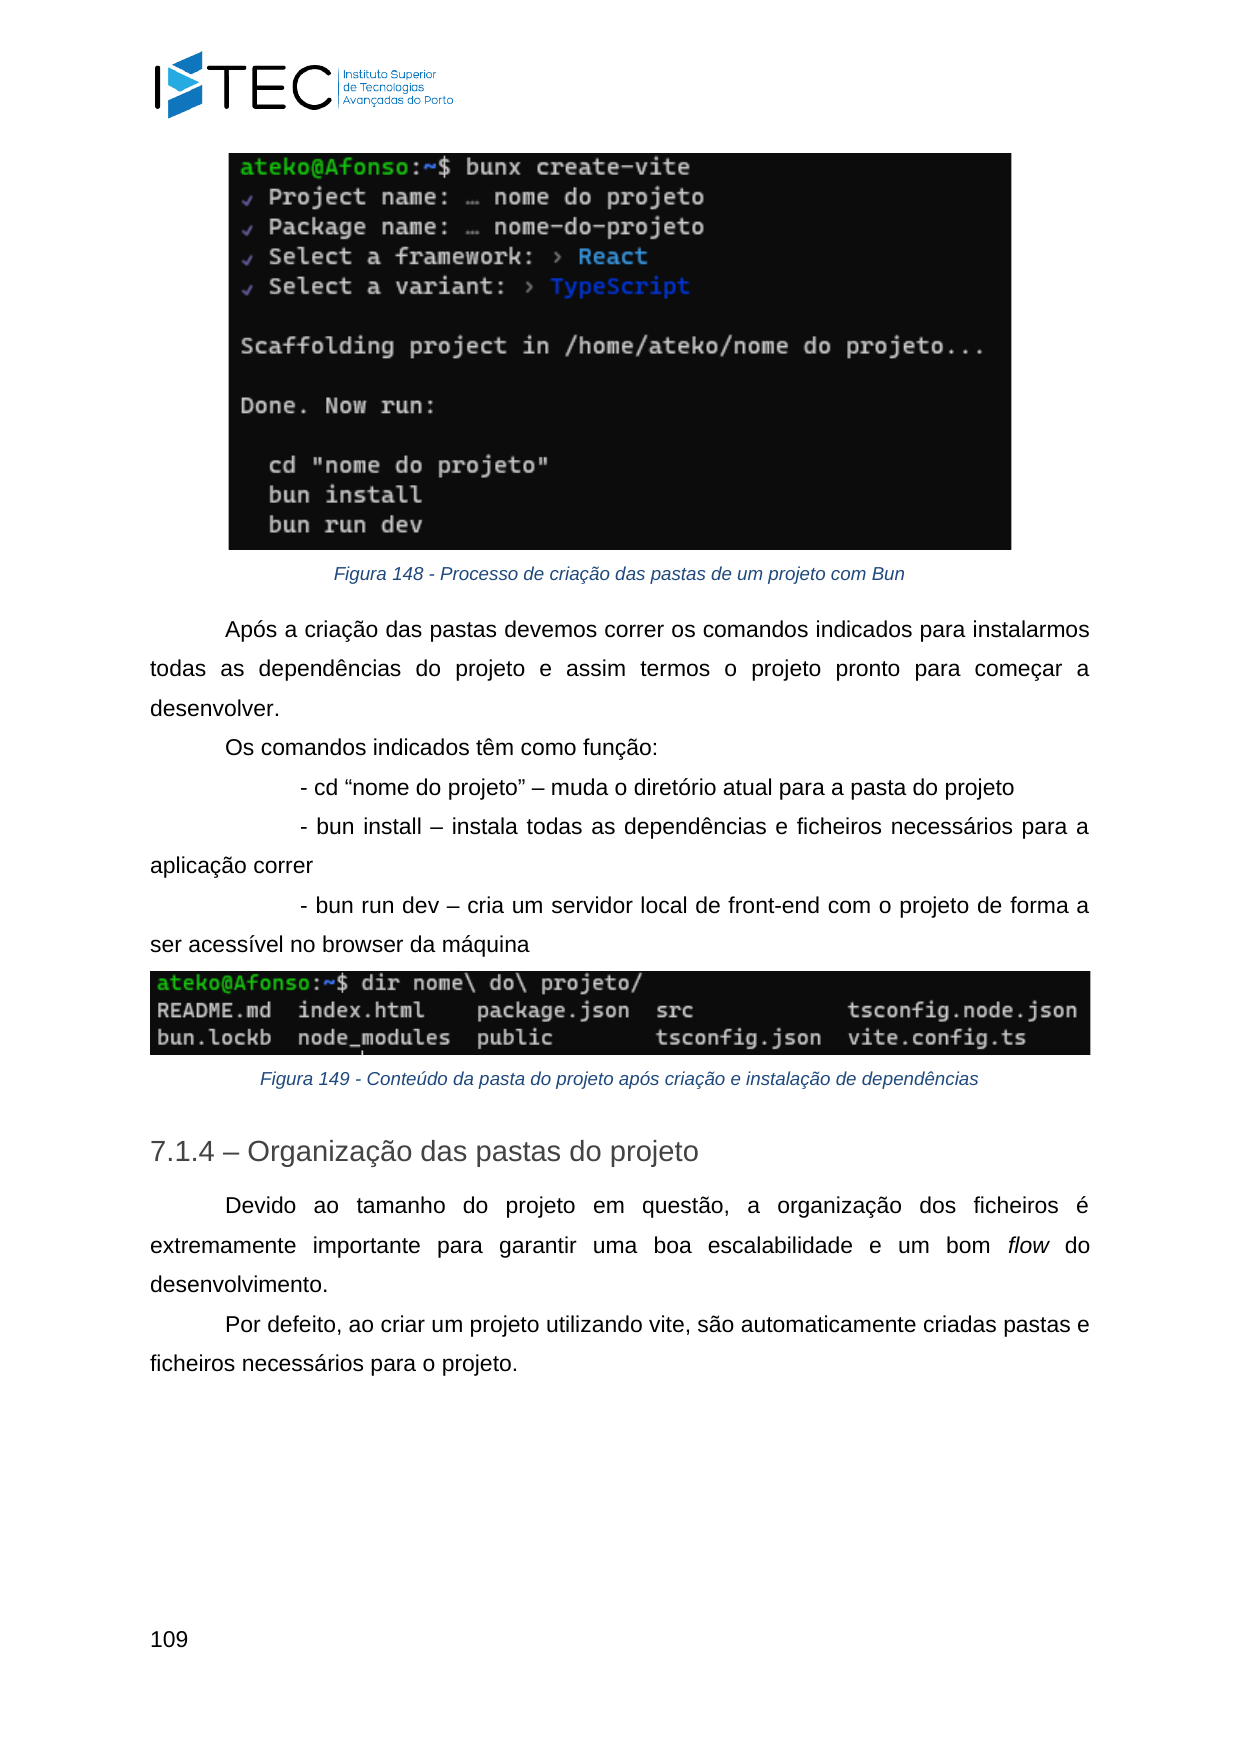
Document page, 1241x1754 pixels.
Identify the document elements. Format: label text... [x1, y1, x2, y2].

picture [228, 153, 1012, 550]
text Após a criação das pastas devemos correr os comandos indicados para instalarmos todas as dependências do projeto e assim termos o projeto pronto para começar a desenvolver. [150, 616, 1090, 721]
text - bun install – instala todas as dependências e ficheiros necessários para a aplicação correr [150, 813, 1090, 879]
text Devido ao tamanho do projeto em questão, a organização dos ficheiros é extremamente importante para garantir uma boa escalabilidade e um bom flow do desenvolvimento. [150, 1192, 1090, 1297]
text Por defeito, ao criar um projeto utilizando vite, são automaticamente criadas pastas e ficheiros necessários para o projeto. [150, 1311, 1090, 1376]
text - bun run dev – cria um servidor local de front-end com o projeto de forma a ser acessível no browser da máquina [150, 892, 1090, 958]
picture [150, 971, 1091, 1055]
text Figura 149 - Conteúdo da pasta do projeto após criação e instalação de dependências [150, 1068, 1090, 1089]
picture [150, 51, 454, 129]
text - cd “nome do projeto” – muda o diretório atual para a pasta do projeto [150, 773, 1090, 800]
subtitle 7.1.4 – Organização das pastas do projeto [150, 1133, 1090, 1167]
text Figura 148 - Processo de criação das pastas de um projeto com Bun [150, 562, 1090, 584]
text Os comandos indicados têm como função: [150, 734, 1090, 760]
